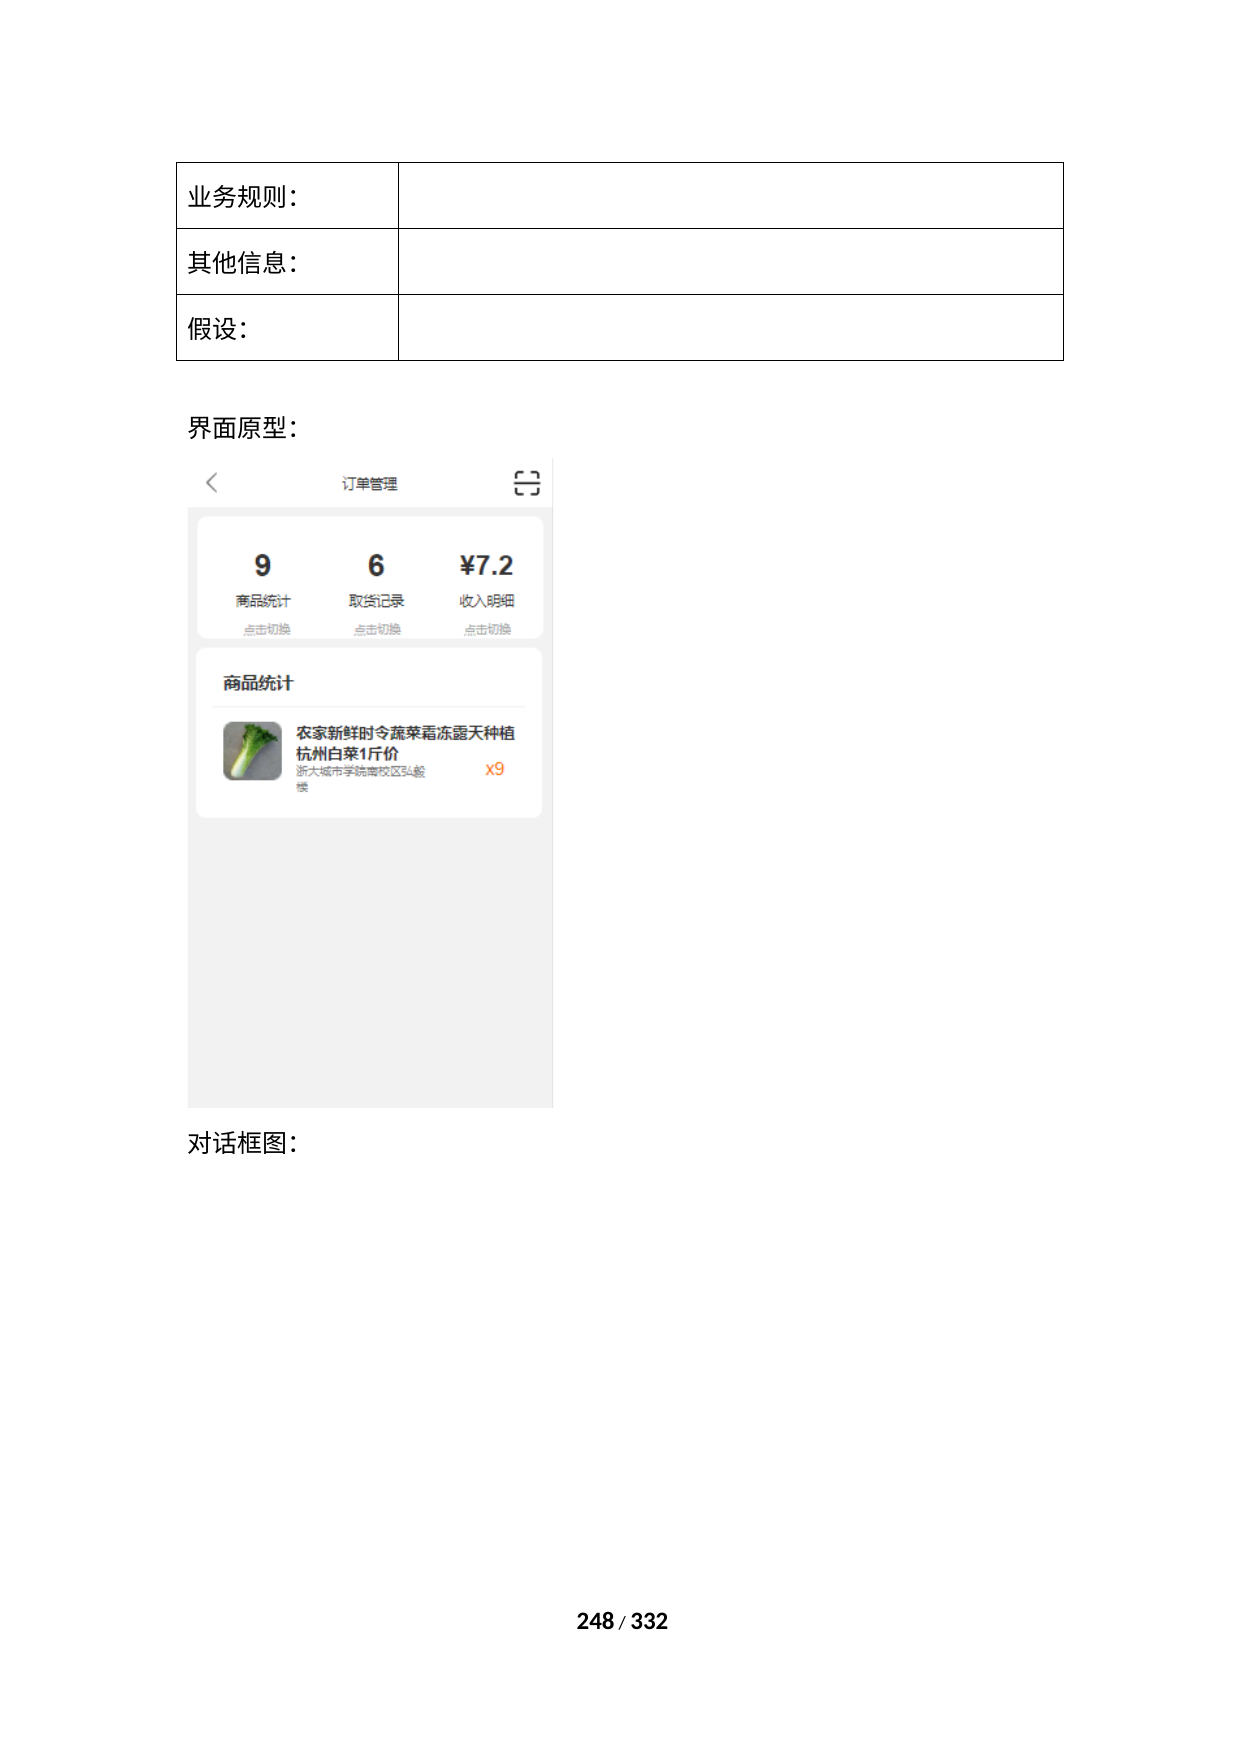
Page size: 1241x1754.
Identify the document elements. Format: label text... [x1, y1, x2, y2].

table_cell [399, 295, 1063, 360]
picture [187, 458, 554, 1108]
text 界面原型： [187, 394, 1053, 459]
text 对话框图： [187, 1109, 1053, 1174]
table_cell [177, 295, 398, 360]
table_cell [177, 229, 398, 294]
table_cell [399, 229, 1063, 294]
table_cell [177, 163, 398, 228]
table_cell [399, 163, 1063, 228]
